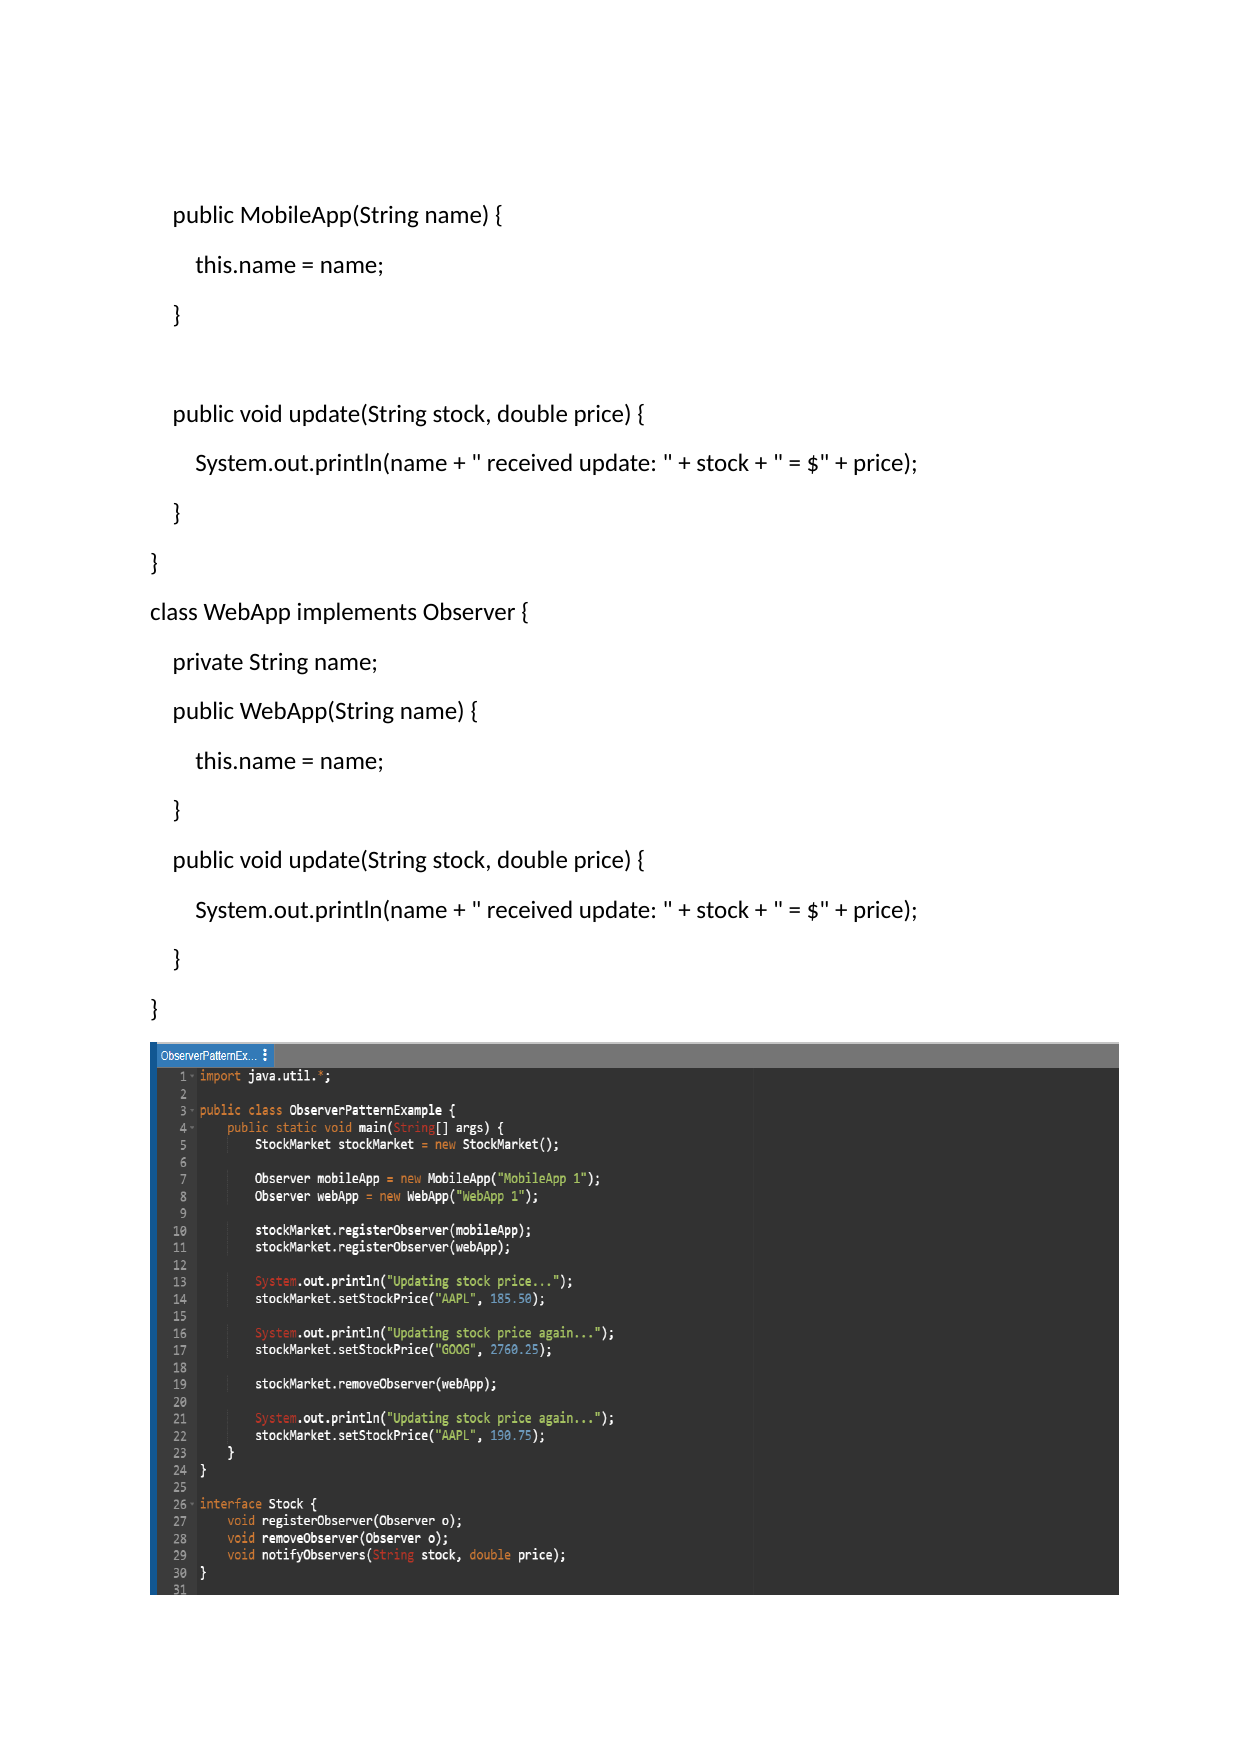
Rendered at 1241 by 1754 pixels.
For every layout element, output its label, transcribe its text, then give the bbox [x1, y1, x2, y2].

text } [150, 497, 1090, 528]
text public void update(String stock, double price) { [150, 398, 1090, 428]
text class WebApp implements Observer { [150, 596, 1090, 627]
text public void update(String stock, double price) { [150, 844, 1090, 875]
text } [150, 794, 1090, 825]
text System.out.println(name + " received update: " + stock + " = $" + price); [150, 894, 1090, 924]
text } [150, 993, 1090, 1023]
text private String name; [150, 646, 1090, 676]
picture [150, 1042, 1119, 1595]
text this.name = name; [150, 249, 1090, 280]
text } [150, 299, 1090, 329]
text } [150, 943, 1090, 974]
text public WebApp(String name) { [150, 695, 1090, 726]
text System.out.println(name + " received update: " + stock + " = $" + price); [150, 447, 1090, 478]
text } [150, 547, 1090, 577]
text this.name = name; [150, 745, 1090, 776]
text public MobileApp(String name) { [150, 199, 1090, 230]
